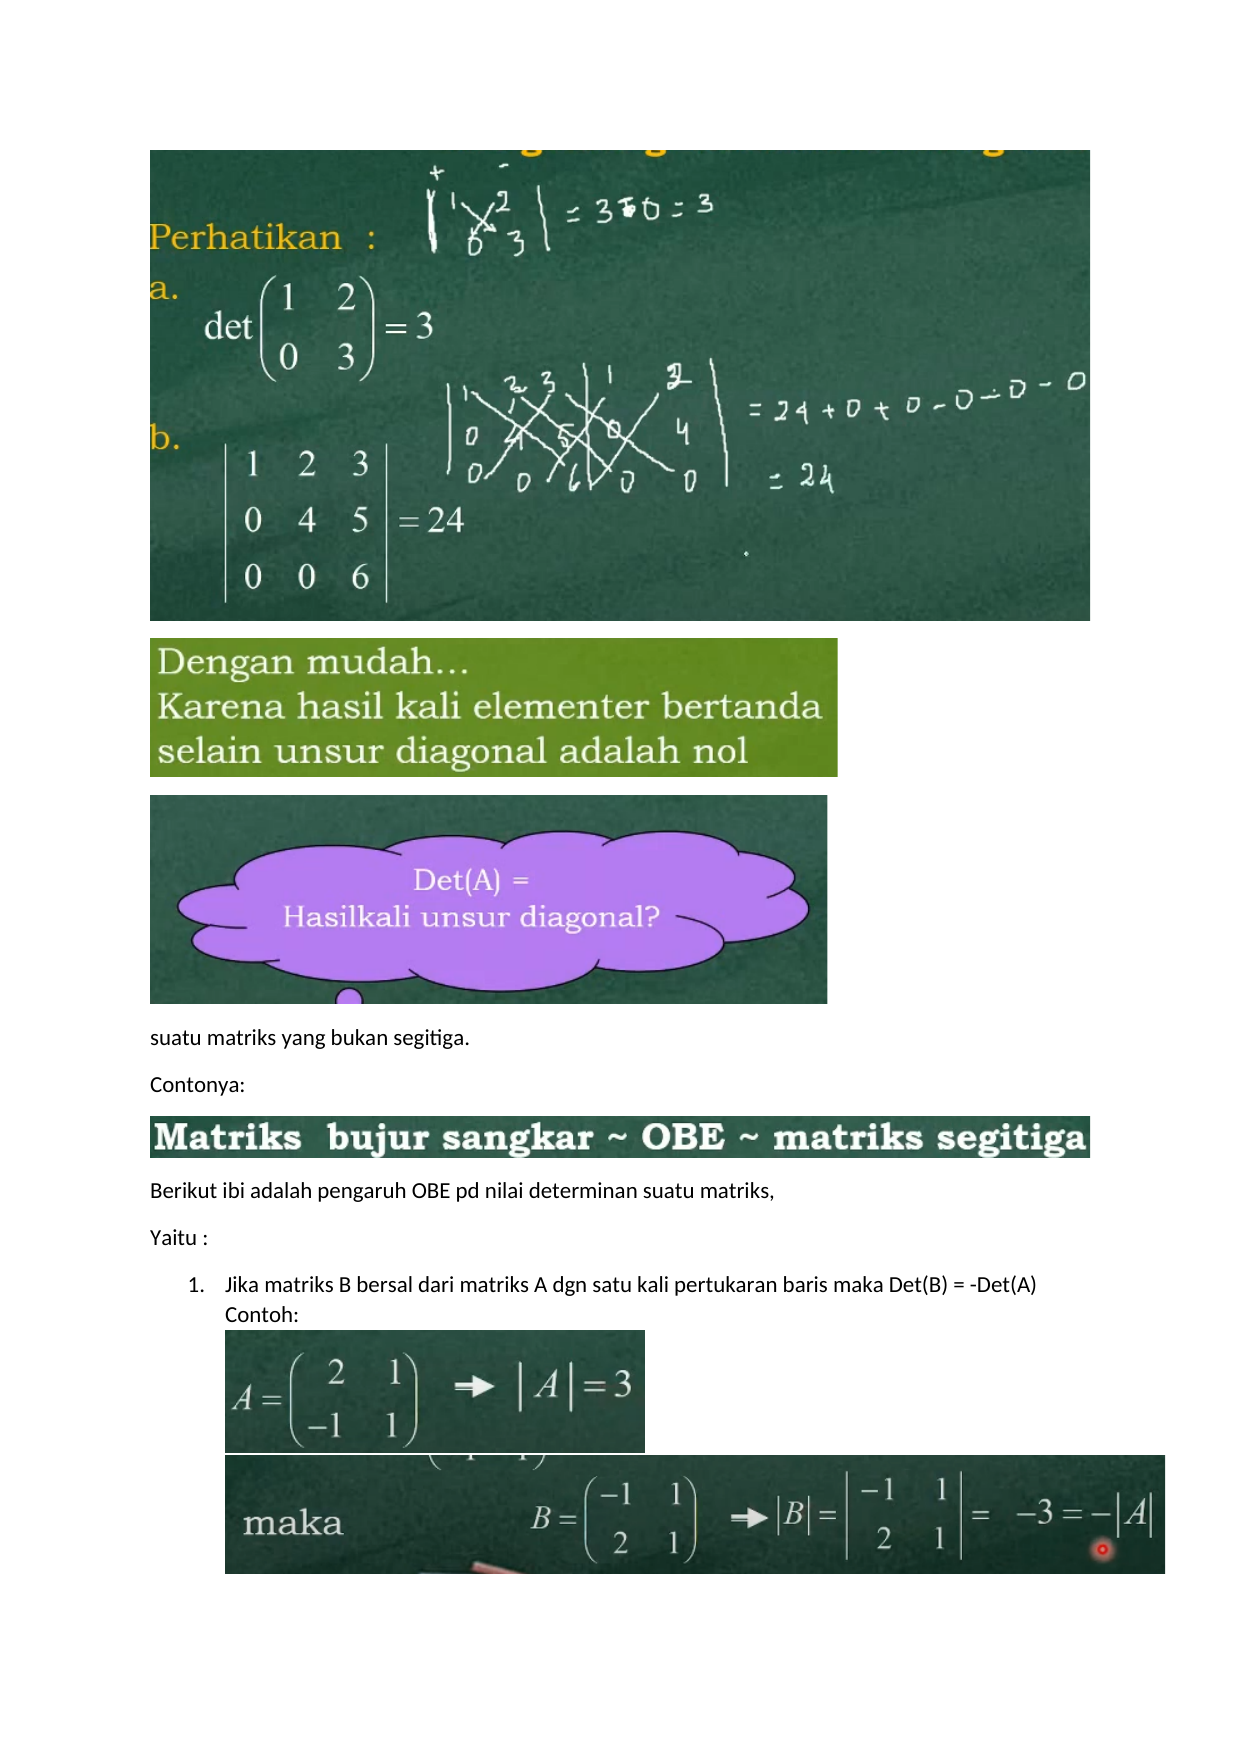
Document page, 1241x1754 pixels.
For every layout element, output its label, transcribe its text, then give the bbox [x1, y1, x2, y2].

picture [150, 150, 1091, 621]
picture [225, 1455, 1166, 1574]
list Jika matriks B bersal dari matriks A dgn satu kali pertukaran baris maka Det(B) = -Det(A) [187, 1270, 1090, 1298]
picture [150, 795, 828, 1004]
text Yaitu : [150, 1223, 1090, 1251]
picture [225, 1330, 645, 1453]
picture [150, 1116, 1091, 1158]
picture [150, 638, 838, 777]
text suatu matriks yang bukan segitiga. [150, 1023, 1090, 1051]
list Contoh: [225, 1300, 1090, 1328]
text Berikut ibi adalah pengaruh OBE pd nilai determinan suatu matriks, [150, 1176, 1090, 1204]
text Contonya: [150, 1070, 1090, 1098]
